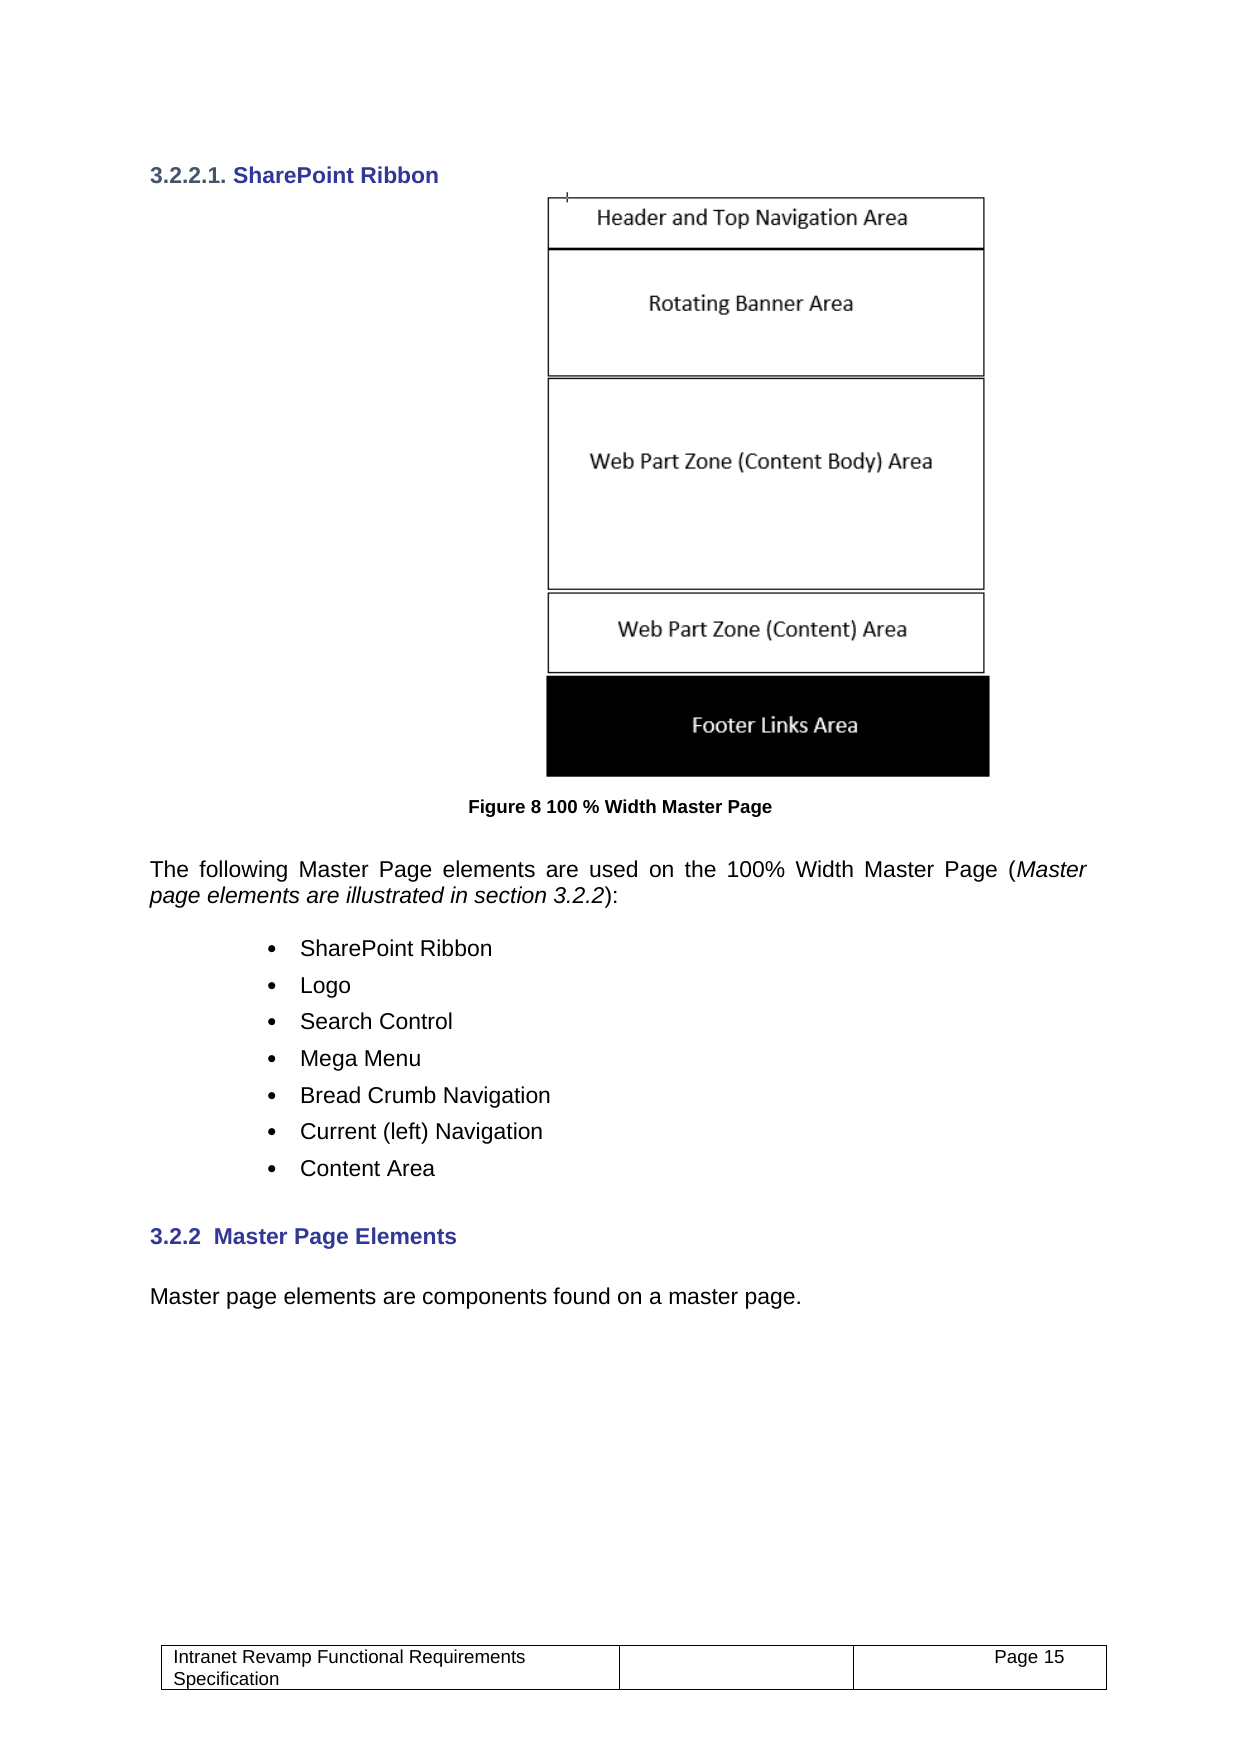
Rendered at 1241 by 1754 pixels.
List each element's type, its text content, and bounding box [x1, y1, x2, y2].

list Search Control [150, 1008, 1089, 1035]
list Current (left) Navigation [150, 1118, 1089, 1145]
text The following Master Page elements are used on the 100% Width Master Page (Master page elements are illustrated in section 3.2.2): [149, 856, 1089, 909]
list Logo [150, 972, 1089, 998]
list Content Area [150, 1155, 1089, 1181]
subtitle 3.2.2.1. SharePoint Ribbon [150, 162, 446, 189]
list SharePoint Ribbon [150, 935, 1089, 961]
list Mega Menu [150, 1045, 1089, 1071]
text Master page elements are components found on a master page. [149, 1283, 1089, 1309]
list Bread Crumb Navigation [150, 1082, 1089, 1108]
picture [539, 186, 996, 787]
text Figure 8 100 % Width Master Page [150, 796, 1090, 817]
